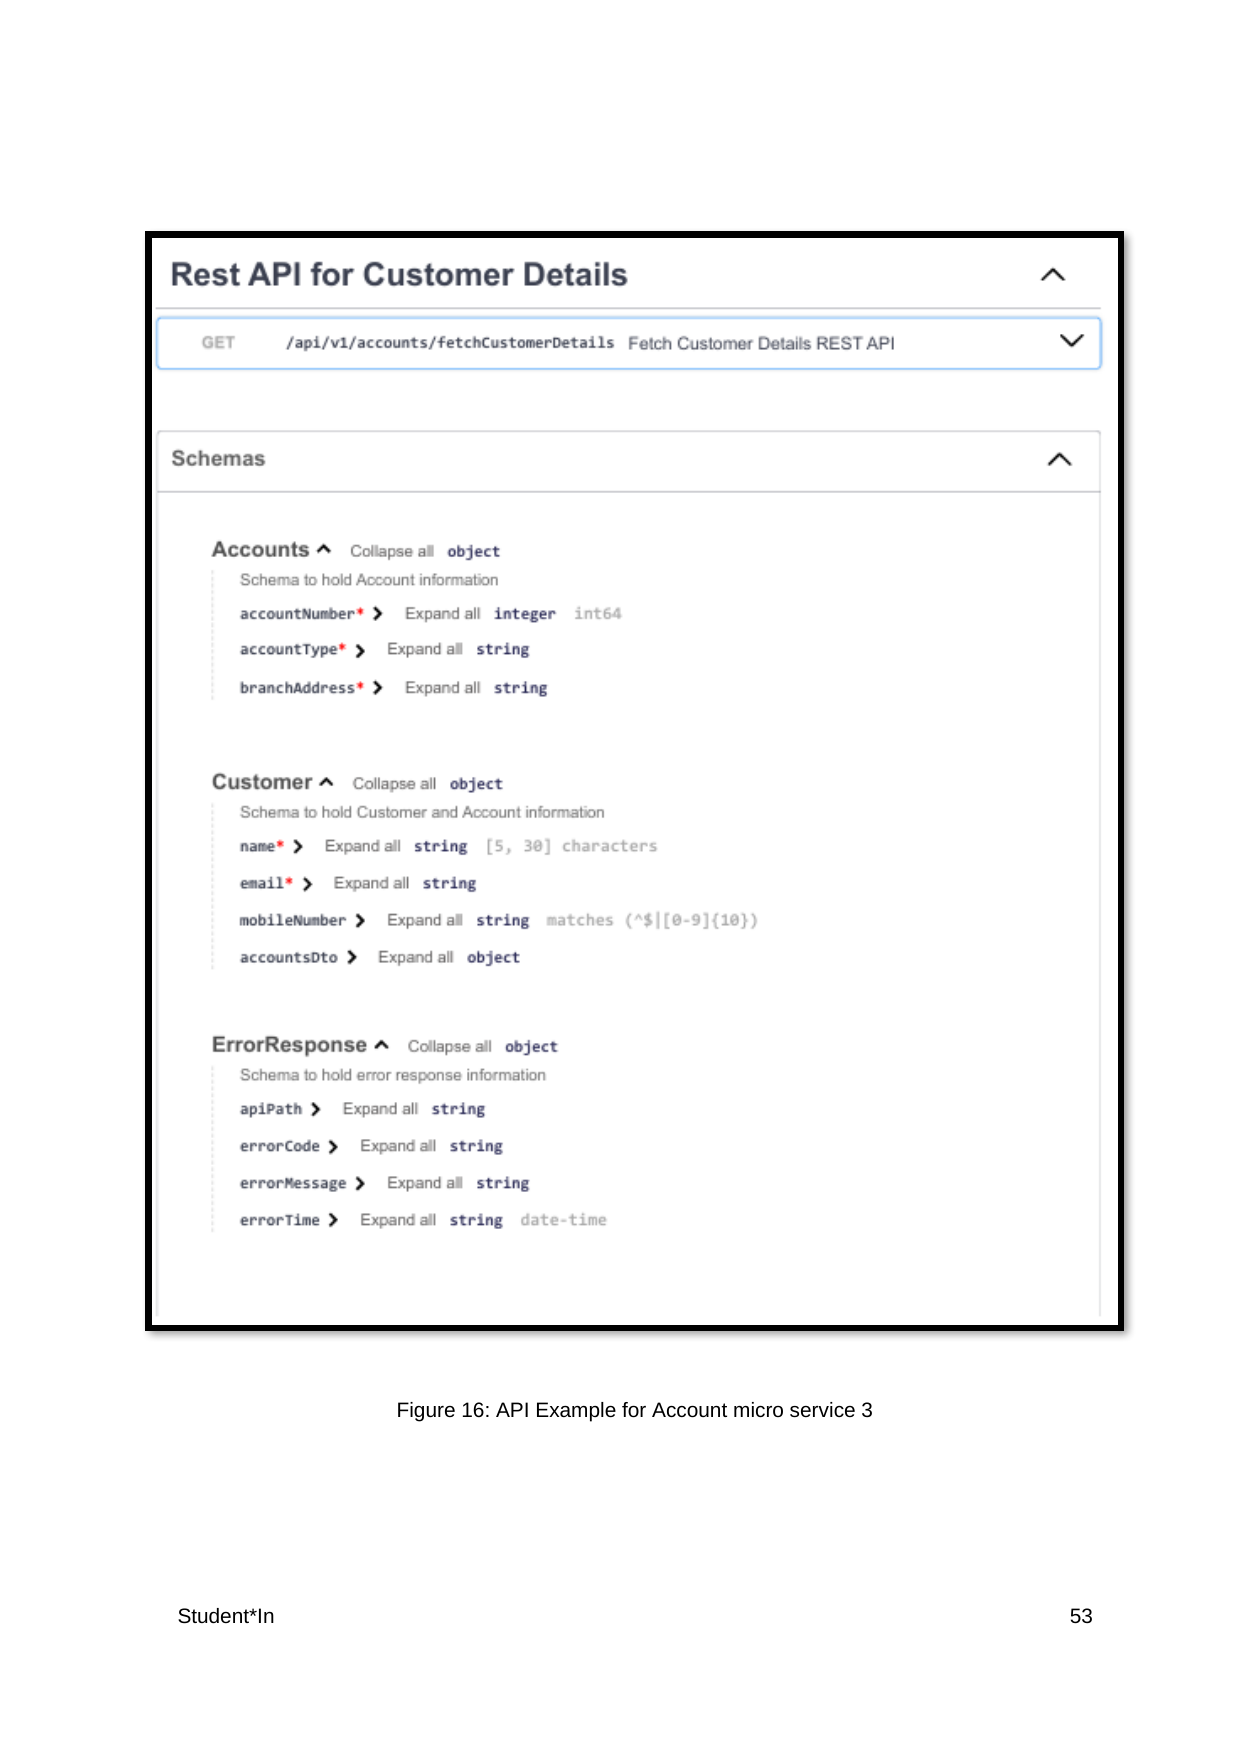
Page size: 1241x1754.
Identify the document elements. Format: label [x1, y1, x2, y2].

picture [152, 238, 1118, 1325]
